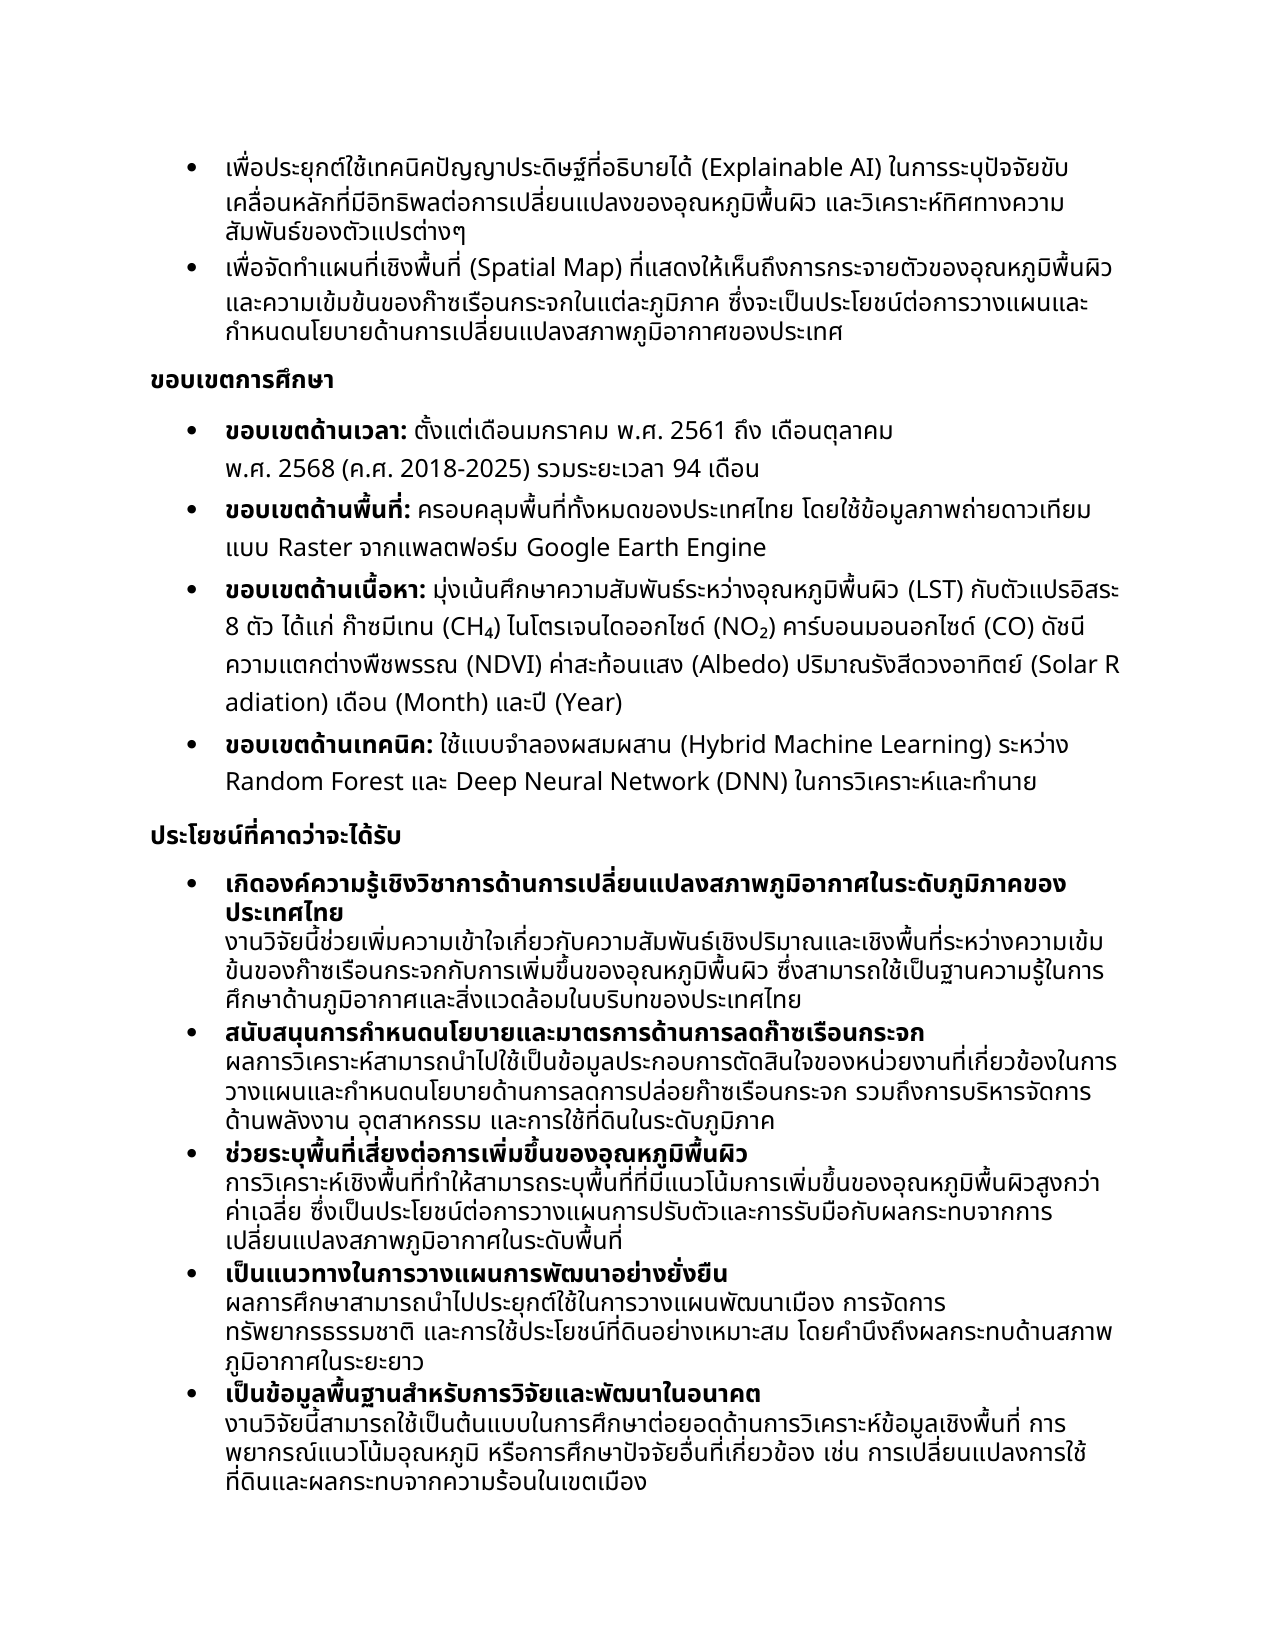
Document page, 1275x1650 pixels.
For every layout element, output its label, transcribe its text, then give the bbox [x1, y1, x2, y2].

text ขอบเขตการศึกษา [150, 365, 1125, 394]
list ช่วยระบุพื้นที่เสี่ยงต่อการเพิ่มขึ้นของอุณหภูมิพื้นผิว การวิเคราะห์เชิงพื้นที่ทำให้สามารถระบุพื้นที่ที่มีแนวโน้มการเพิ่มขึ้นของอุณหภูมิพื้นผิวสูงกว่าค่าเฉลี่ย ซึ่งเป็นประโยชน์ต่อการวางแผนการปรับตัวและการรับมือกับผลกระทบจากการเปลี่ยนแปลงสภาพภูมิอากาศในระดับพื้นที่ [187, 1139, 1125, 1255]
list สนับสนุนการกำหนดนโยบายและมาตรการด้านการลดก๊าซเรือนกระจก ผลการวิเคราะห์สามารถนำไปใช้เป็นข้อมูลประกอบการตัดสินใจของหน่วยงานที่เกี่ยวข้องในการวางแผนและกำหนดนโยบายด้านการลดการปล่อยก๊าซเรือนกระจก รวมถึงการบริหารจัดการด้านพลังงาน อุตสาหกรรม และการใช้ที่ดินในระดับภูมิภาค [187, 1018, 1125, 1135]
list เพื่อจัดทำแผนที่เชิงพื้นที่ (Spatial Map) ที่แสดงให้เห็นถึงการกระจายตัวของอุณหภูมิพื้นผิวและความเข้มข้นของก๊าซเรือนกระจกในแต่ละภูมิภาค ซึ่งจะเป็นประโยชน์ต่อการวางแผนและกำหนดนโยบายด้านการเปลี่ยนแปลงสภาพภูมิอากาศของประเทศ [187, 250, 1125, 346]
list ขอบเขตด้านเนื้อหา: มุ่งเน้นศึกษาความสัมพันธ์ระหว่างอุณหภูมิพื้นผิว (LST) กับตัวแปรอิสระ 8 ตัว ได้แก่ ก๊าซมีเทน (CH₄) ไนโตรเจนไดออกไซด์ (NO₂) คาร์บอนมอนอกไซด์ (CO) ดัชนีความแตกต่างพืชพรรณ (NDVI) ค่าสะท้อนแสง (Albedo) ปริมาณรังสีดวงอาทิตย์ (Solar Radiation) เดือน (Month) และปี (Year) [187, 571, 1125, 723]
text ประโยชน์ที่คาดว่าจะได้รับ [150, 821, 1125, 850]
list เป็นแนวทางในการวางแผนการพัฒนาอย่างยั่งยืน ผลการศึกษาสามารถนำไปประยุกต์ใช้ในการวางแผนพัฒนาเมือง การจัดการทรัพยากรธรรมชาติ และการใช้ประโยชน์ที่ดินอย่างเหมาะสม โดยคำนึงถึงผลกระทบด้านสภาพภูมิอากาศในระยะยาว [187, 1259, 1125, 1376]
list ขอบเขตด้านพื้นที่: ครอบคลุมพื้นที่ทั้งหมดของประเทศไทย โดยใช้ข้อมูลภาพถ่ายดาวเทียมแบบ Raster จากแพลตฟอร์ม Google Earth Engine [187, 492, 1125, 568]
list ขอบเขตด้านเทคนิค: ใช้แบบจำลองผสมผสาน (Hybrid Machine Learning) ระหว่าง Random Forest และ Deep Neural Network (DNN) ในการวิเคราะห์และทำนาย [187, 726, 1125, 802]
list ขอบเขตด้านเวลา: ตั้งแต่เดือนมกราคม พ.ศ. 2561 ถึง เดือนตุลาคม พ.ศ. 2568 (ค.ศ. 2018-2025) รวมระยะเวลา 94 เดือน [187, 413, 1125, 488]
list เป็นข้อมูลพื้นฐานสำหรับการวิจัยและพัฒนาในอนาคต งานวิจัยนี้สามารถใช้เป็นต้นแบบในการศึกษาต่อยอดด้านการวิเคราะห์ข้อมูลเชิงพื้นที่ การพยากรณ์แนวโน้มอุณหภูมิ หรือการศึกษาปัจจัยอื่นที่เกี่ยวข้อง เช่น การเปลี่ยนแปลงการใช้ที่ดินและผลกระทบจากความร้อนในเขตเมือง [187, 1379, 1125, 1496]
list เพื่อประยุกต์ใช้เทคนิคปัญญาประดิษฐ์ที่อธิบายได้ (Explainable AI) ในการระบุปัจจัยขับเคลื่อนหลักที่มีอิทธิพลต่อการเปลี่ยนแปลงของอุณหภูมิพื้นผิว และวิเคราะห์ทิศทางความสัมพันธ์ของตัวแปรต่างๆ [187, 150, 1125, 246]
list เกิดองค์ความรู้เชิงวิชาการด้านการเปลี่ยนแปลงสภาพภูมิอากาศในระดับภูมิภาคของประเทศไทย งานวิจัยนี้ช่วยเพิ่มความเข้าใจเกี่ยวกับความสัมพันธ์เชิงปริมาณและเชิงพื้นที่ระหว่างความเข้มข้นของก๊าซเรือนกระจกกับการเพิ่มขึ้นของอุณหภูมิพื้นผิว ซึ่งสามารถใช้เป็นฐานความรู้ในการศึกษาด้านภูมิอากาศและสิ่งแวดล้อมในบริบทของประเทศไทย [187, 869, 1125, 1014]
